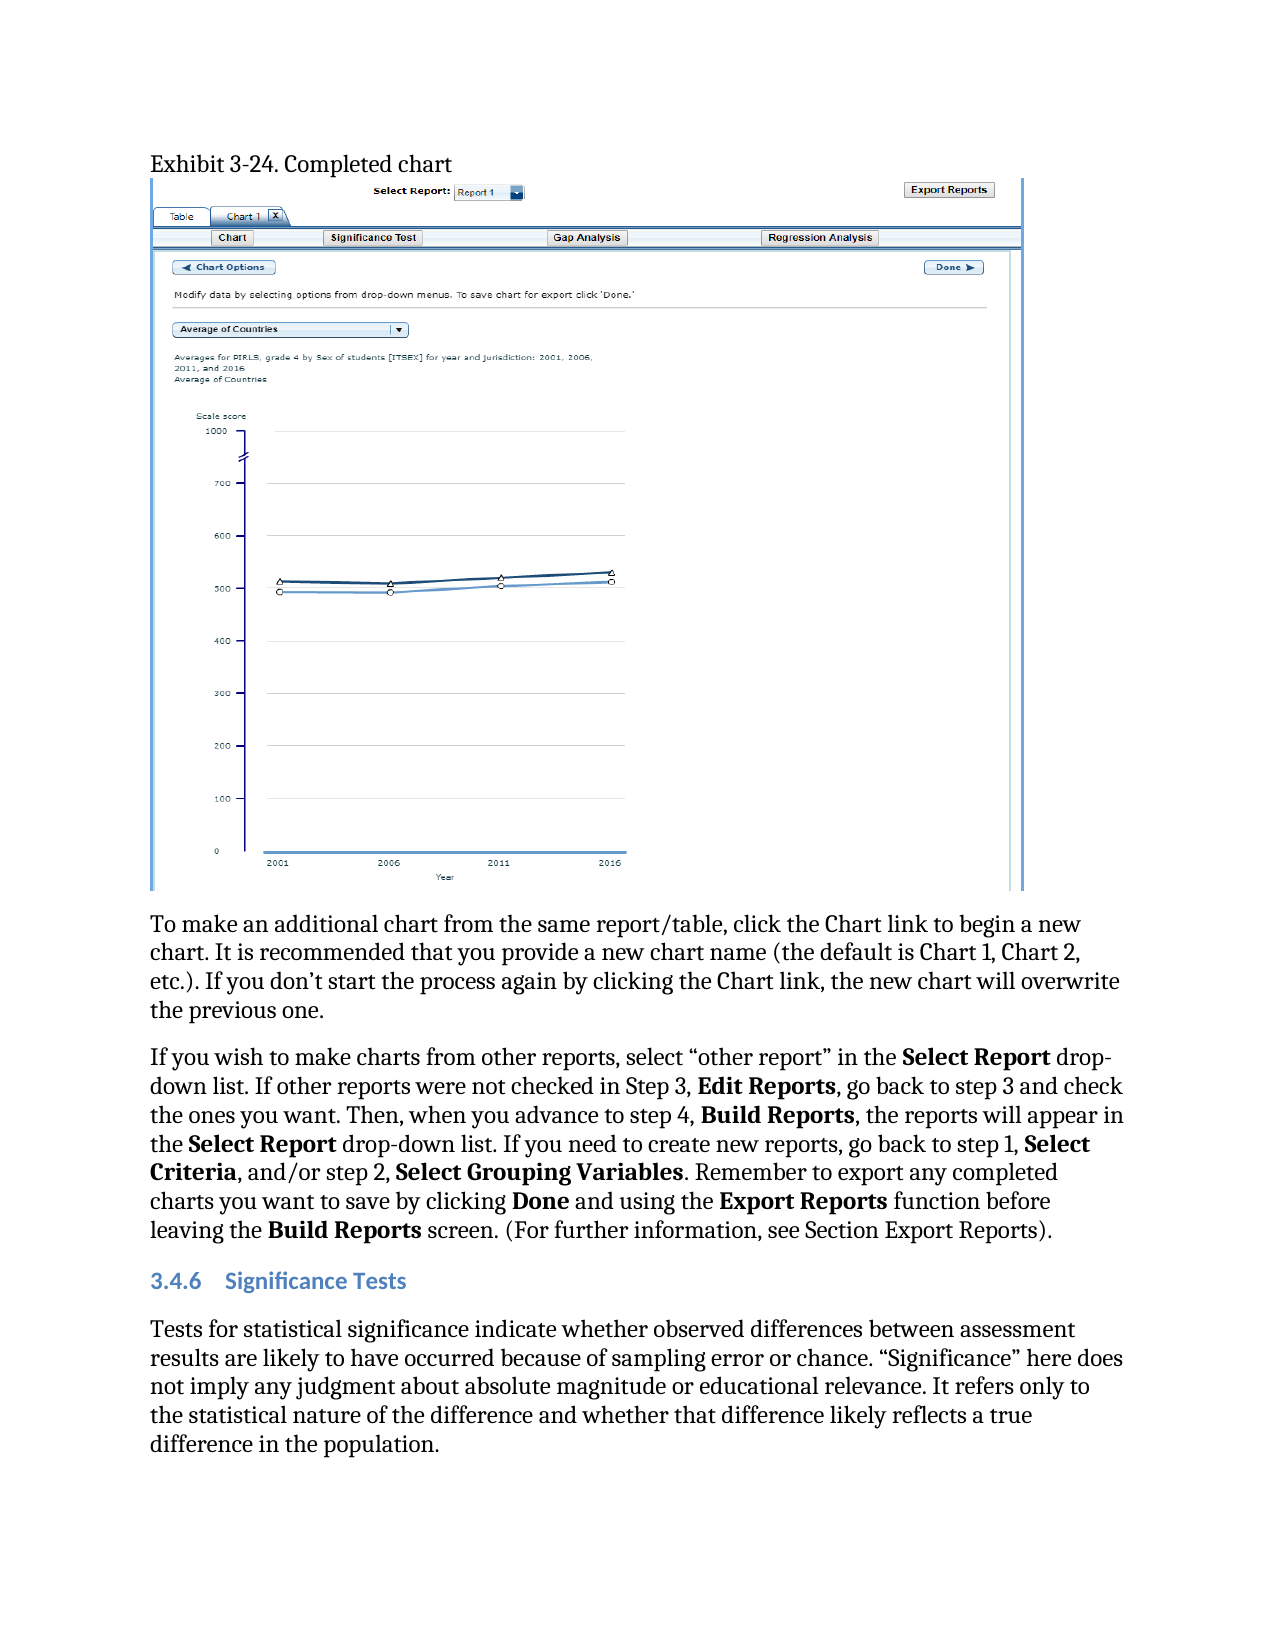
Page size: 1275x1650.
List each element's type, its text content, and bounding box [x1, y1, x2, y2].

text Tests for statistical significance indicate whether observed differences between assessment results are likely to have occurred because of sampling error or chance. “Significance” here does not imply any judgment about absolute magnitude or educational relevance. It refers only to the statistical nature of the difference and whether that difference likely reflects a true difference in the population. [150, 1315, 1125, 1458]
text To make an additional chart from the same report/table, click the Chart link to begin a new chart. It is recommended that you provide a new chart name (the default is Chart 1, Chart 2, etc.). If you don’t start the process again by clicking the Chart link, the new chart will overwrite the previous one. [150, 909, 1125, 1024]
text If you wish to make charts from other reports, select “other report” in the Select Report drop-down list. If other reports were not checked in Step 3, Edit Reports, go back to step 3 and check the ones you want. Then, when you advance to step 4, Build Reports, the reports will appear in the Select Report drop-down list. If you need to create new reports, go back to step 1, Select Criteria, and/or step 2, Select Grouping Variables. Remember to export any completed charts you want to save by clicking Done and using the Export Reports function before leaving the Build Reports screen. (For further information, see Section Export Reports). [150, 1043, 1125, 1244]
picture [150, 178, 1025, 891]
subtitle 3.4.6 Significance Tests [150, 1265, 1125, 1296]
